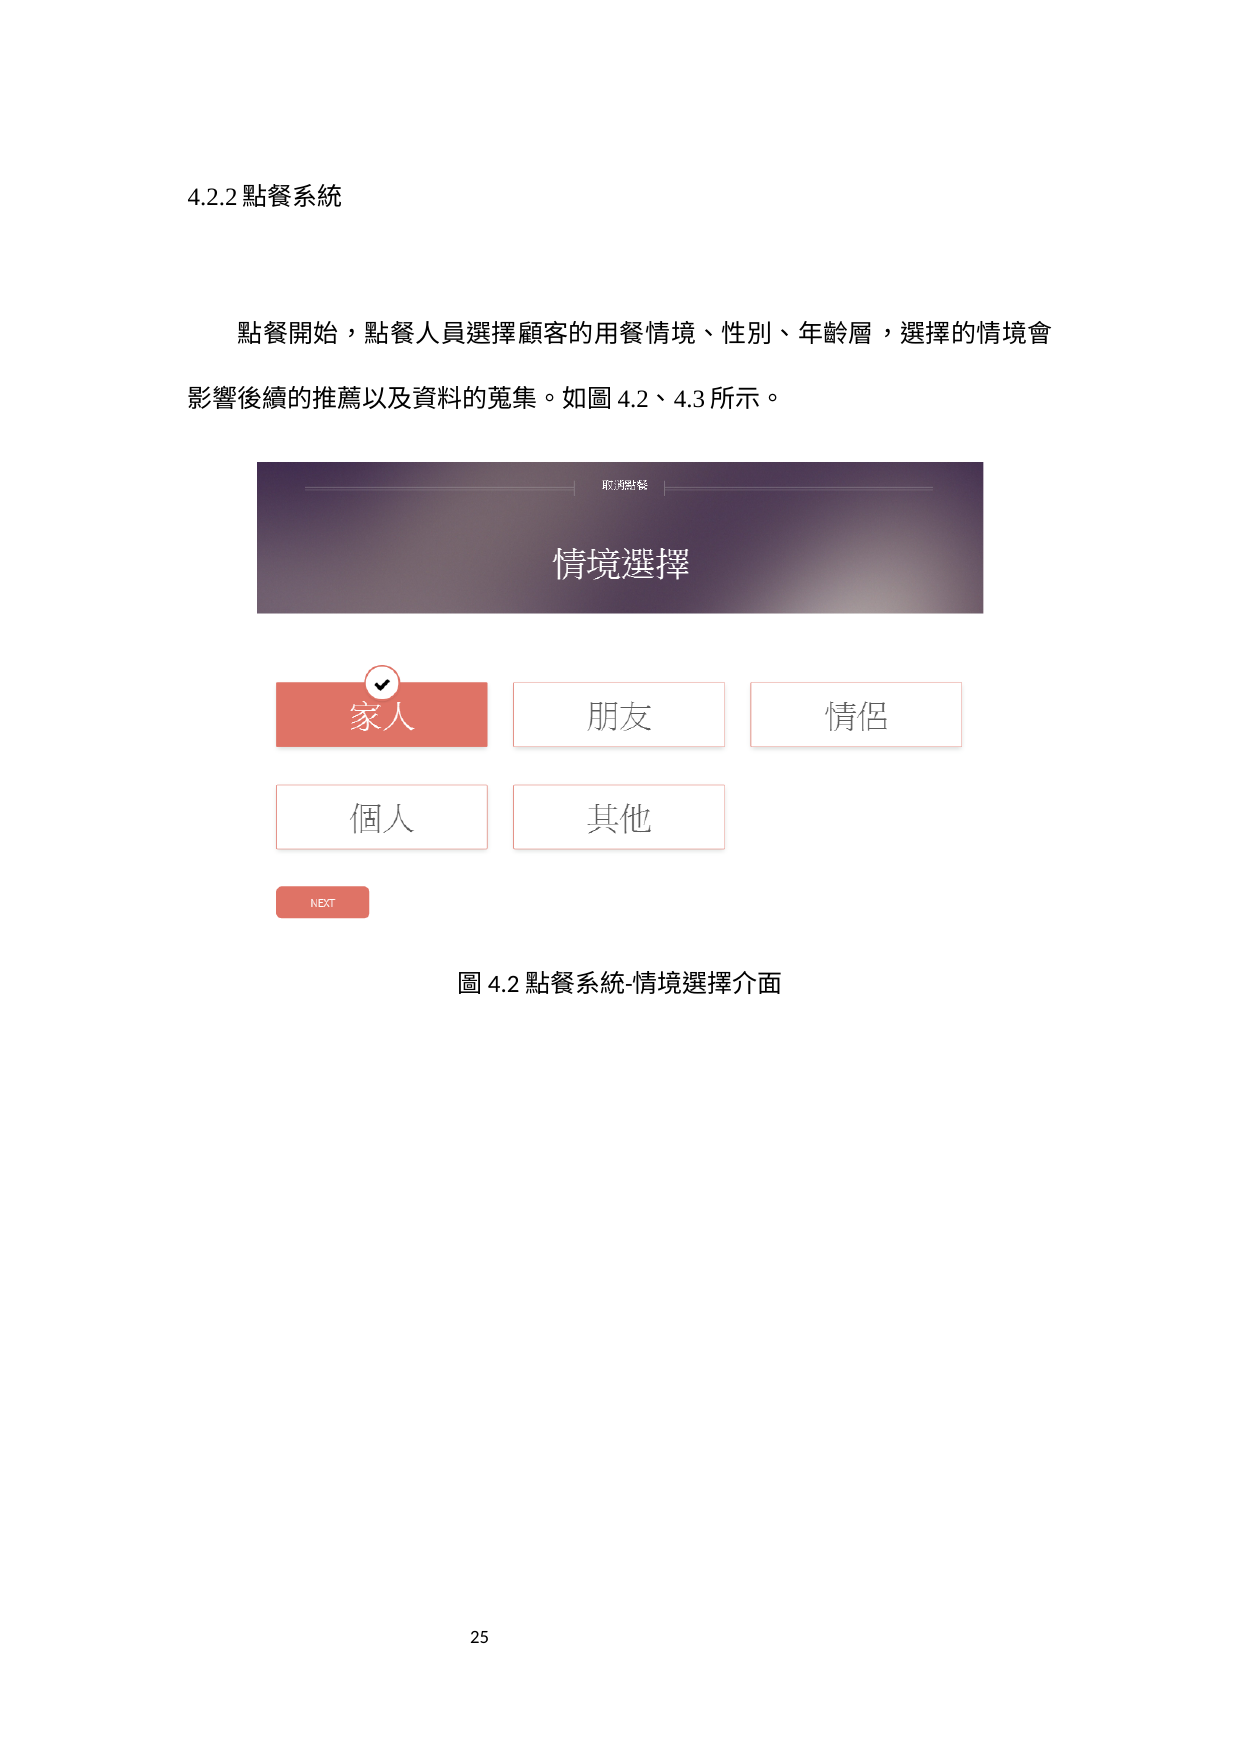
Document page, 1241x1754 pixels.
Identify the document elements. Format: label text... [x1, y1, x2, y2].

text 點餐開始，點餐人員選擇顧客的用餐情境、性別、年齡層，選擇的情境會影響後續的推薦以及資料的蒐集。如圖4.2、4.3所示。 [187, 299, 1053, 429]
text 圖4.2 點餐系統-情境選擇介面 [187, 949, 1053, 1014]
subtitle 4.2.2點餐系統 [187, 162, 1053, 227]
picture [257, 462, 984, 935]
